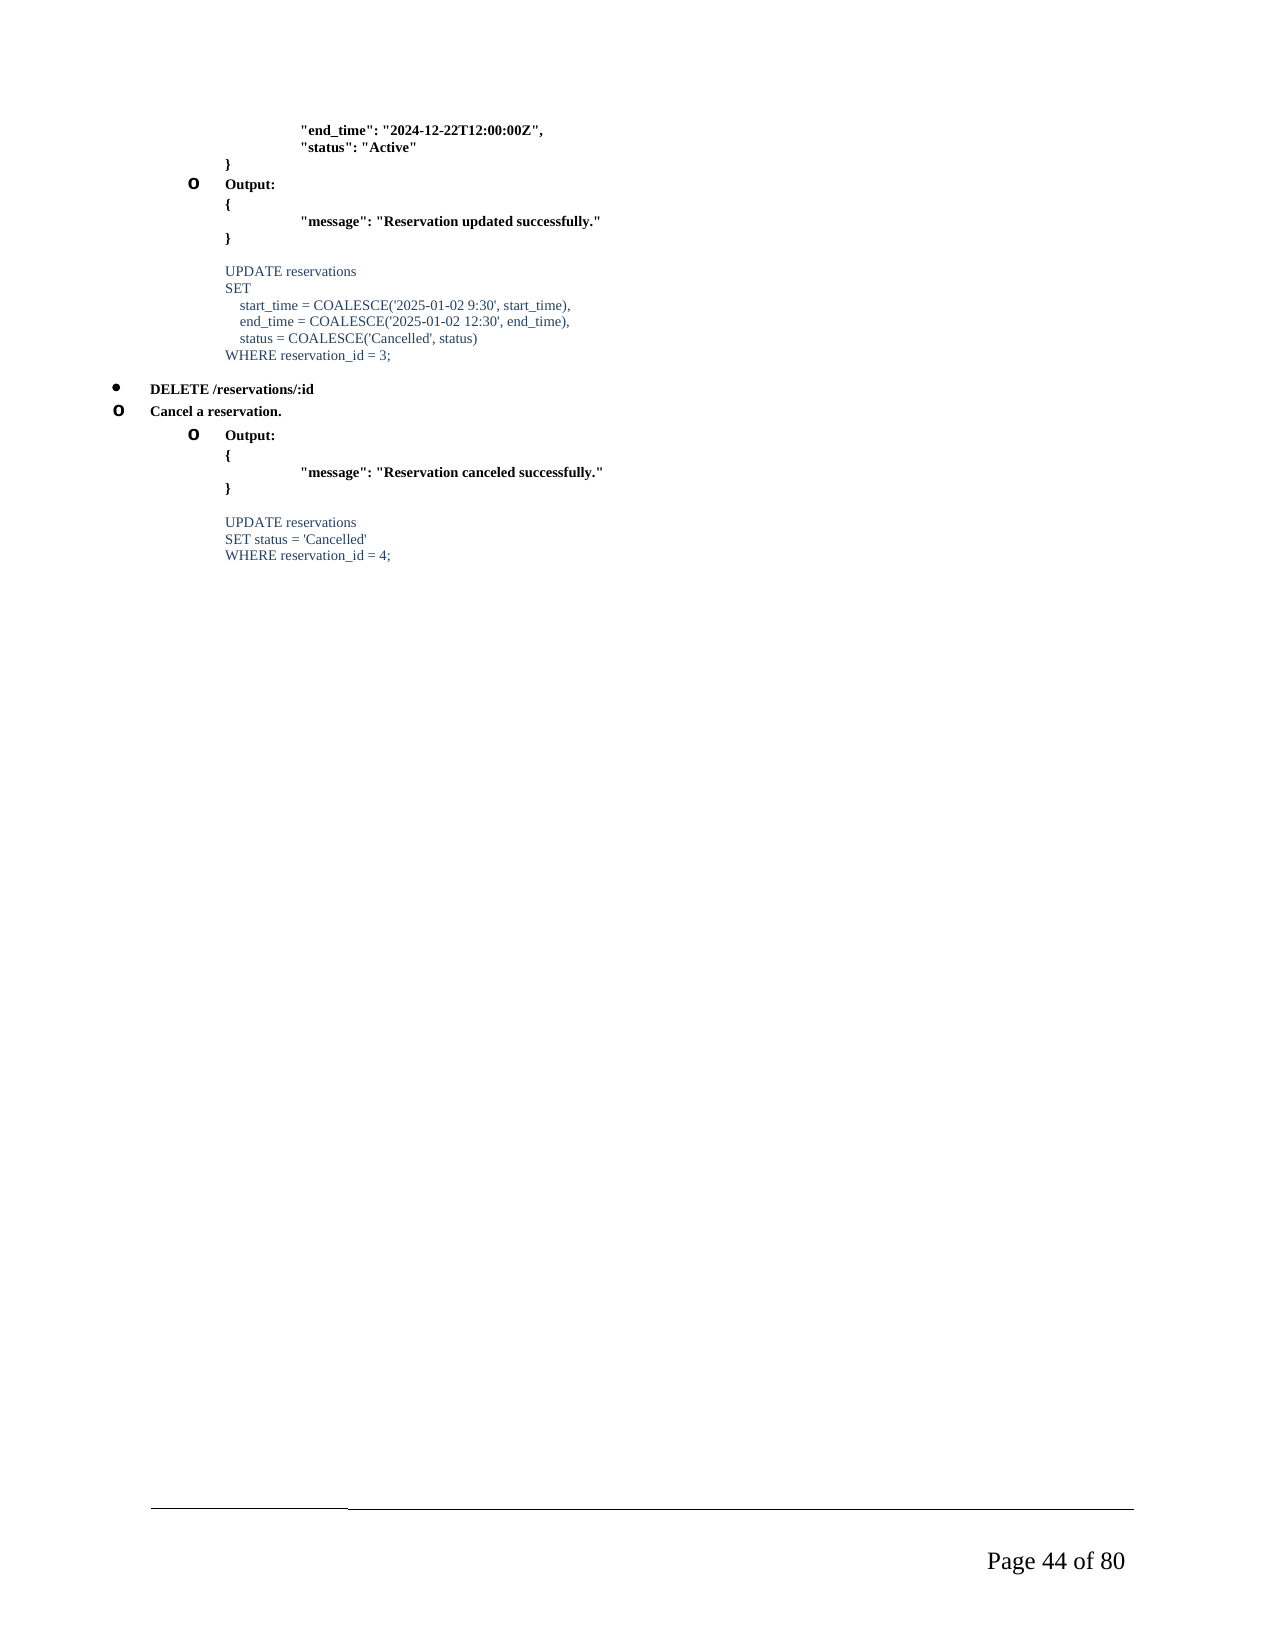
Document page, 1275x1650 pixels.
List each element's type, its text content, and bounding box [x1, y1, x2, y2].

text "end_time": "2024-12-22T12:00:00Z", [225, 122, 1110, 139]
text UPDATE reservations [225, 263, 1110, 280]
text status = COALESCE('Cancelled', status) [225, 330, 1110, 347]
text end_time = COALESCE('2025-01-02 12:30', end_time), [225, 313, 1110, 330]
text SET status = 'Cancelled' [225, 530, 1110, 547]
text } [225, 229, 1110, 246]
text } [225, 480, 1110, 497]
text start_time = COALESCE('2025-01-02 9:30', start_time), [225, 296, 1110, 313]
text "status": "Active" [225, 139, 1110, 155]
text { [225, 447, 1110, 463]
text WHERE reservation_id = 3; [225, 347, 1110, 363]
list DELETE /reservations/:id [112, 380, 1110, 399]
text WHERE reservation_id = 4; [225, 547, 1110, 564]
text SET [225, 280, 1110, 296]
list Output: [187, 423, 1110, 447]
text { [225, 196, 1110, 213]
text "message": "Reservation updated successfully." [225, 213, 1110, 229]
list Output: [187, 172, 1110, 196]
text UPDATE reservations [225, 514, 1110, 530]
text } [225, 155, 1110, 172]
text "message": "Reservation canceled successfully." [225, 463, 1110, 480]
list Cancel a reservation. [112, 399, 1110, 423]
